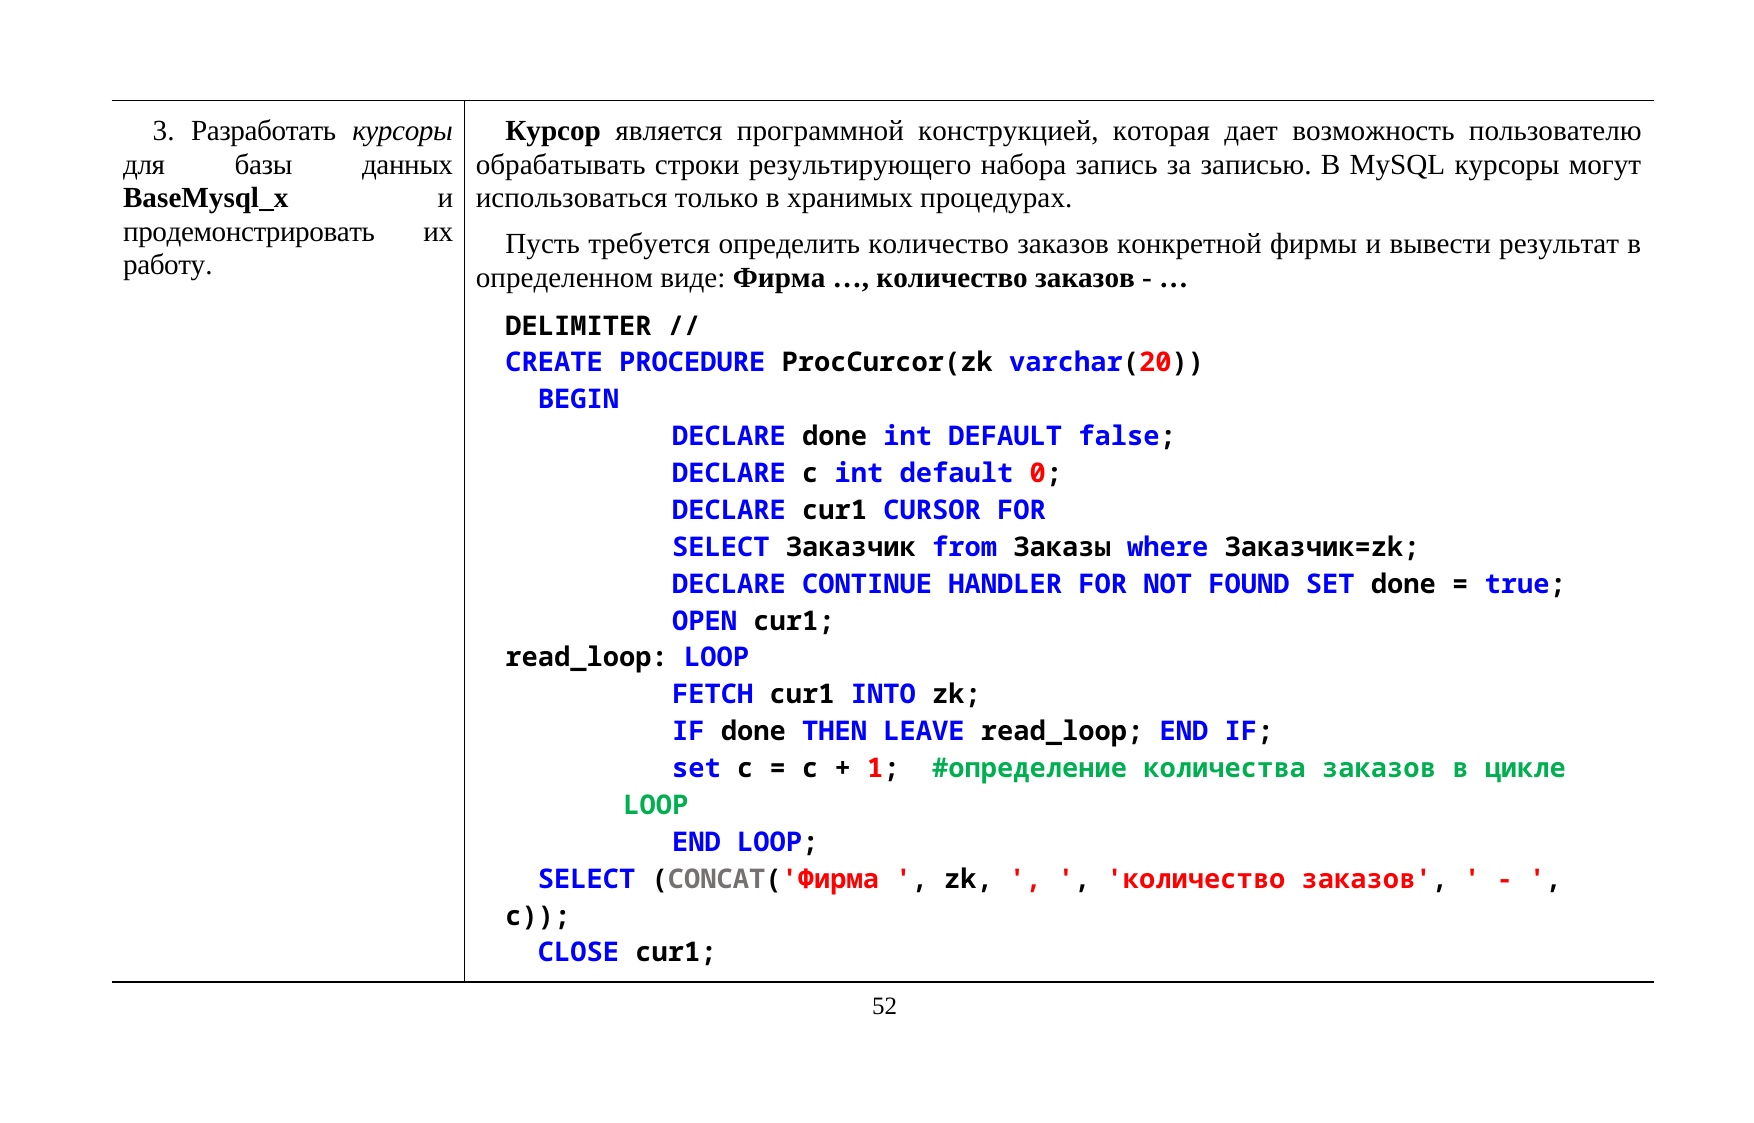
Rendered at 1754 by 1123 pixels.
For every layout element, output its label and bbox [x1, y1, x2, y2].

table_cell [112, 101, 464, 981]
table_cell [465, 101, 1654, 981]
